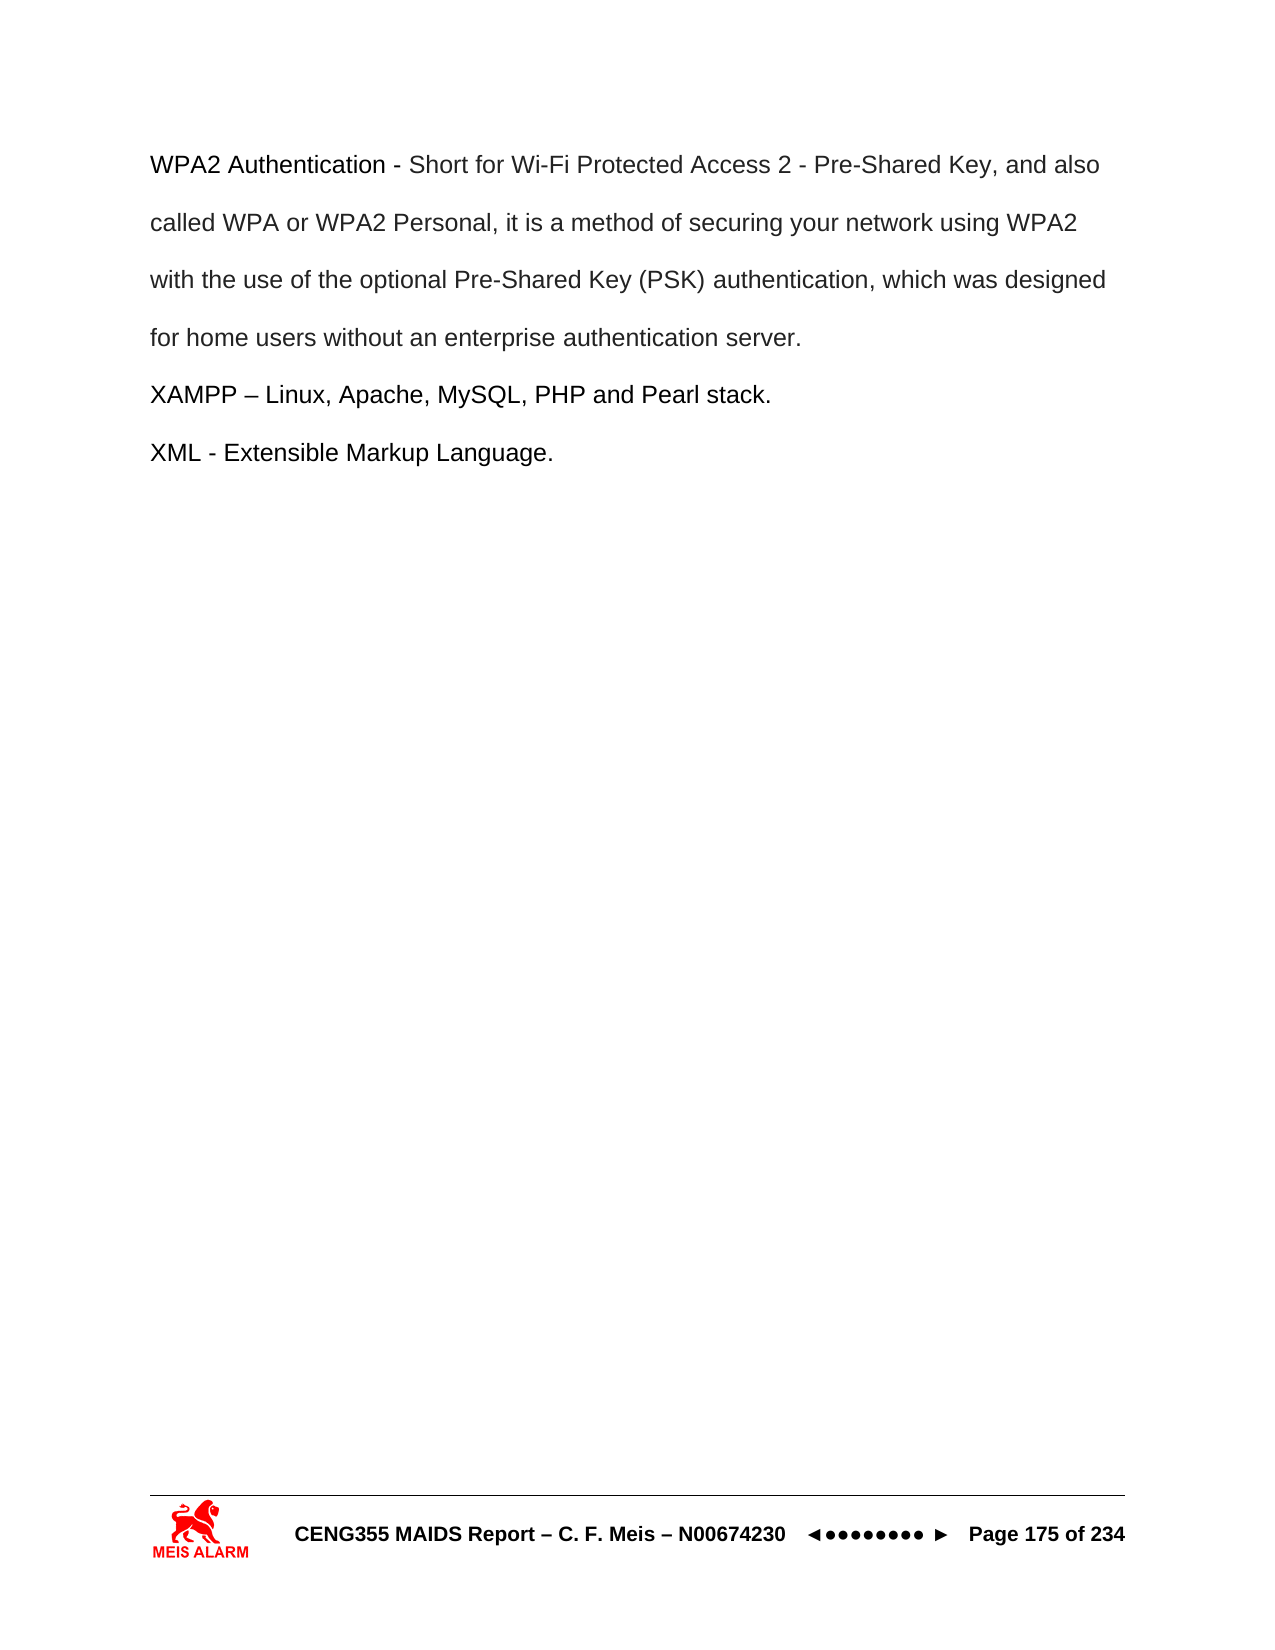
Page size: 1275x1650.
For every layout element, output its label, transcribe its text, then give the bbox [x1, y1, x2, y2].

text WPA2 Authentication - Short for Wi-Fi Protected Access 2 - Pre-Shared Key, and also called WPA or WPA2 Personal, it is a method of securing your network using WPA2 with the use of the optional Pre-Shared Key (PSK) authentication, which was designed for home users without an enterprise authentication server. [150, 150, 1125, 351]
text XML - Extensible Markup Language. [150, 437, 1125, 466]
text XAMPP – Linux, Apache, MySQL, PHP and Pearl stack. [150, 380, 1125, 409]
picture [150, 1498, 253, 1561]
